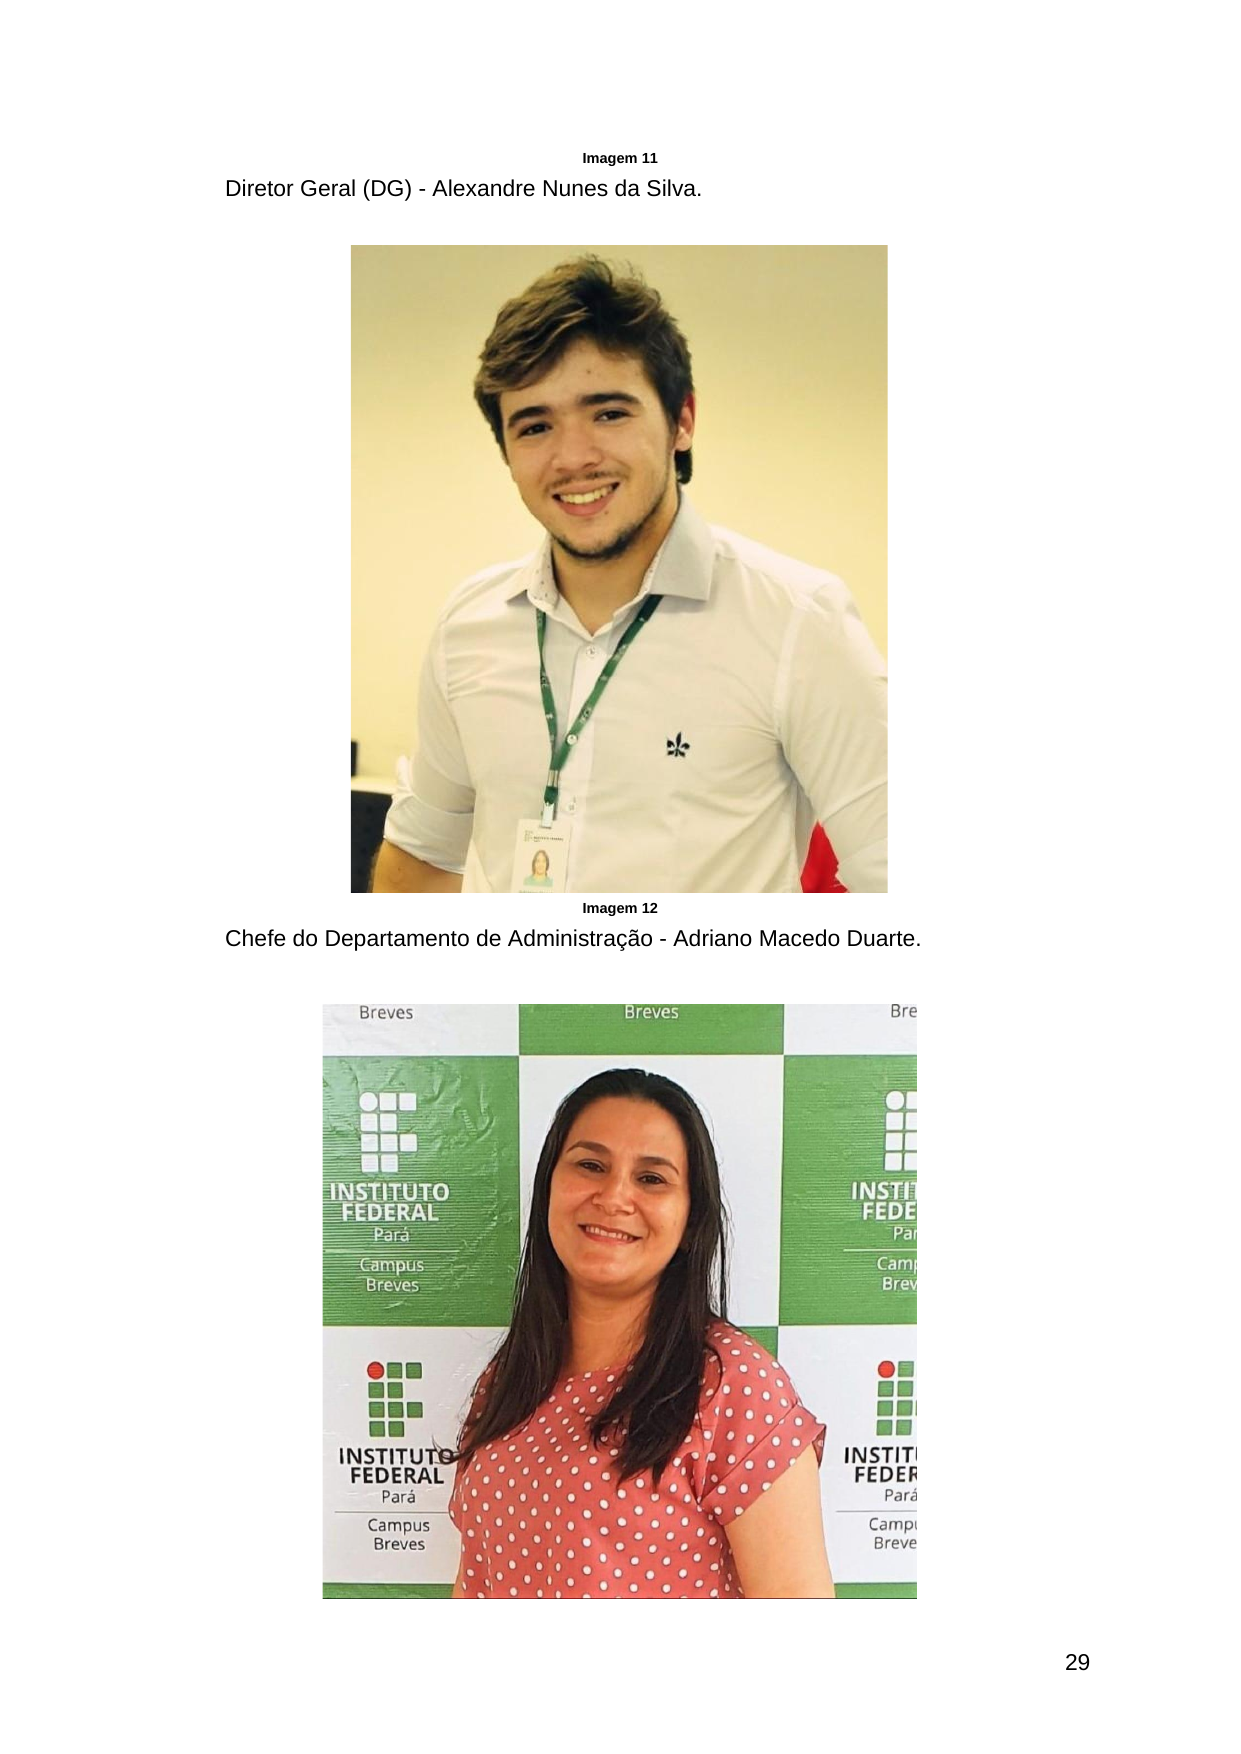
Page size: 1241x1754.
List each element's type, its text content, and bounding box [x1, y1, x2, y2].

picture [322, 1004, 917, 1599]
text Diretor Geral (DG) - Alexandre Nunes da Silva. [150, 175, 1090, 201]
text Chefe do Departamento de Administração - Adriano Macedo Duarte. [150, 925, 1090, 952]
picture [350, 245, 888, 893]
subtitle Imagem 12 [150, 900, 1090, 917]
subtitle Imagem 11 [150, 150, 1090, 167]
